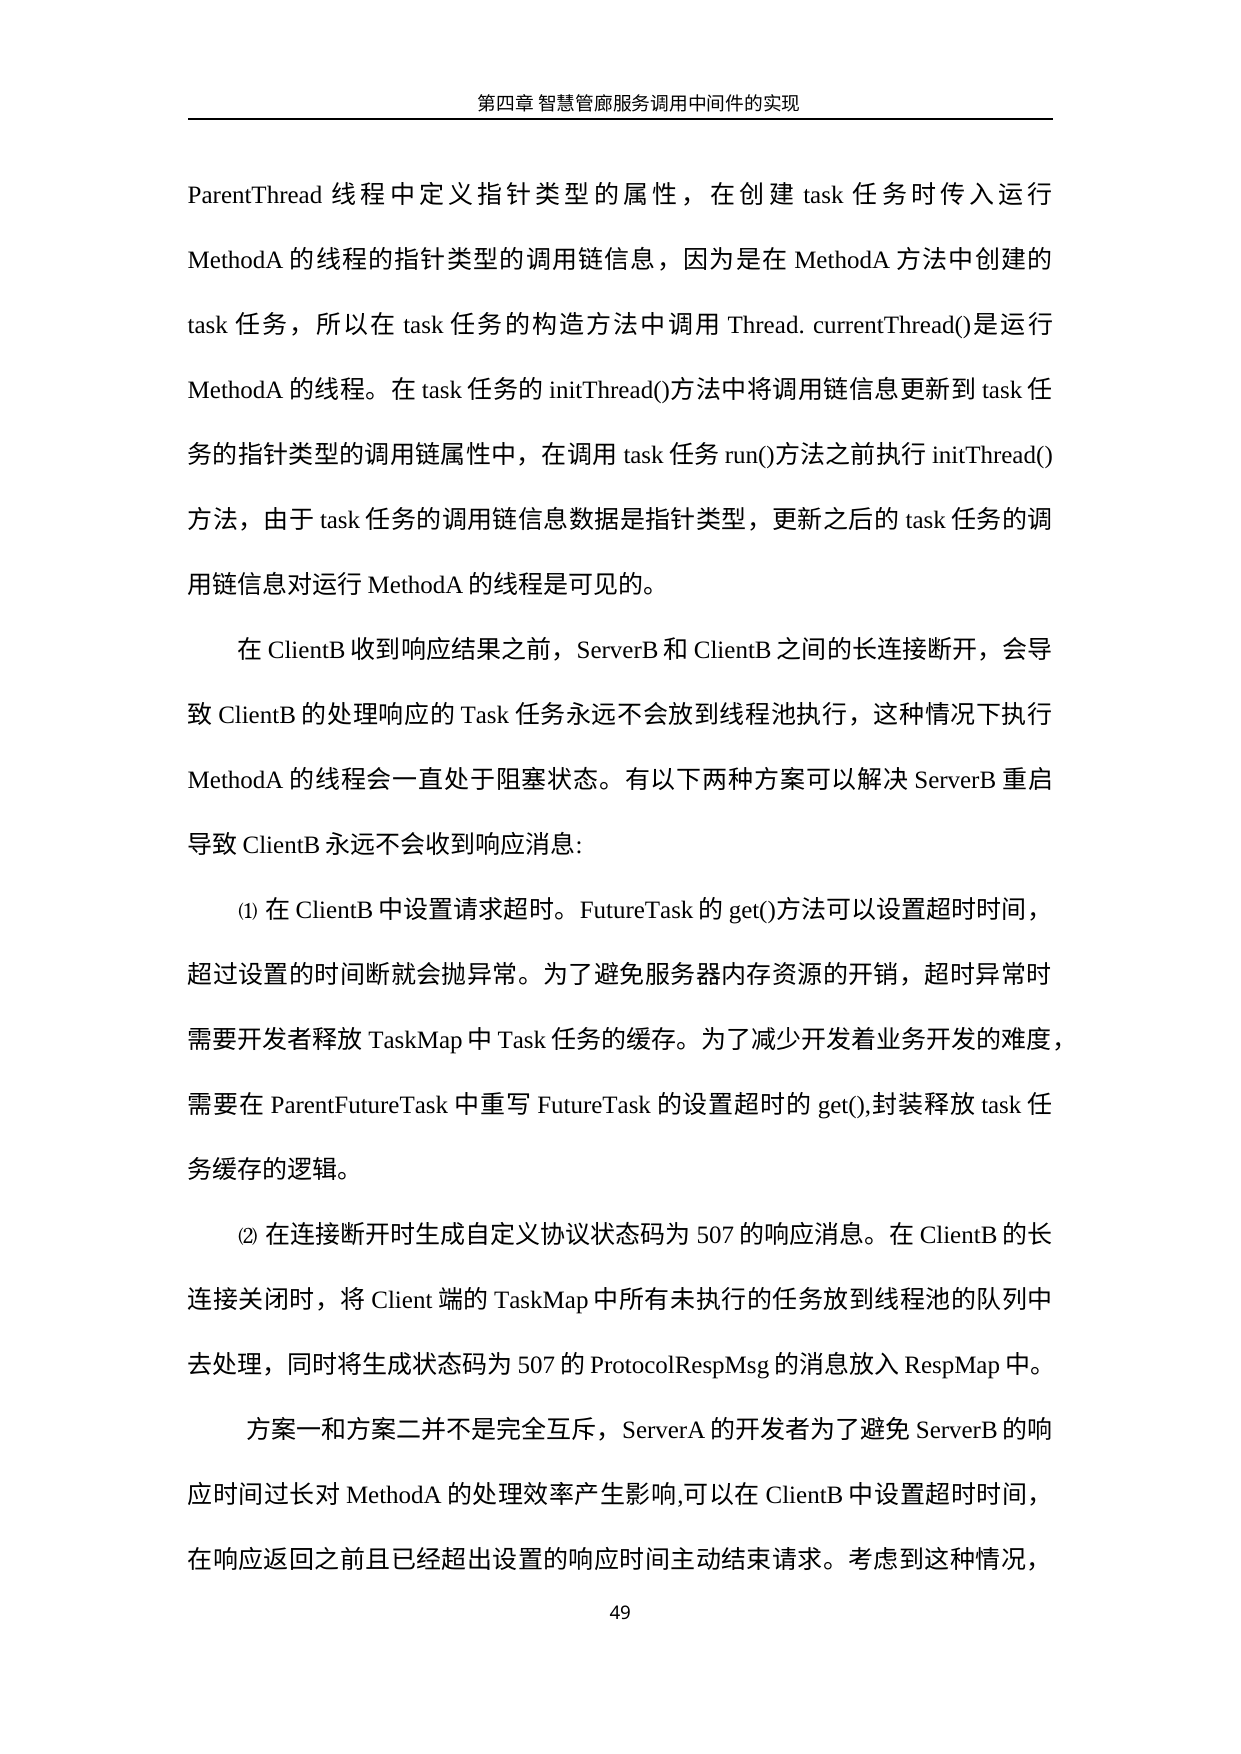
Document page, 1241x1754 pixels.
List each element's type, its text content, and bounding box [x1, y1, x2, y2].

text ⑵ 在连接断开时生成自定义协议状态码为507的响应消息。在ClientB的长连接关闭时，将Client端的TaskMap中所有未执行的任务放到线程池的队列中去处理，同时将生成状态码为507的ProtocolRespMsg的消息放入RespMap中。 [187, 1200, 1053, 1395]
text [187, 160, 1053, 615]
text 在ClientB收到响应结果之前，ServerB和ClientB之间的长连接断开，会导致ClientB的处理响应的Task任务永远不会放到线程池执行，这种情况下执行MethodA的线程会一直处于阻塞状态。有以下两种方案可以解决ServerB重启导致ClientB永远不会收到响应消息: [187, 615, 1053, 875]
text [187, 1395, 1053, 1590]
text ⑴ 在ClientB中设置请求超时。FutureTask的get()方法可以设置超时时间，超过设置的时间断就会抛异常。为了避免服务器内存资源的开销，超时异常时需要开发者释放TaskMap中Task任务的缓存。为了减少开发着业务开发的难度，需要在ParentFutureTask中重写FutureTask的设置超时的get(),封装释放task任务缓存的逻辑。 [187, 875, 1053, 1200]
